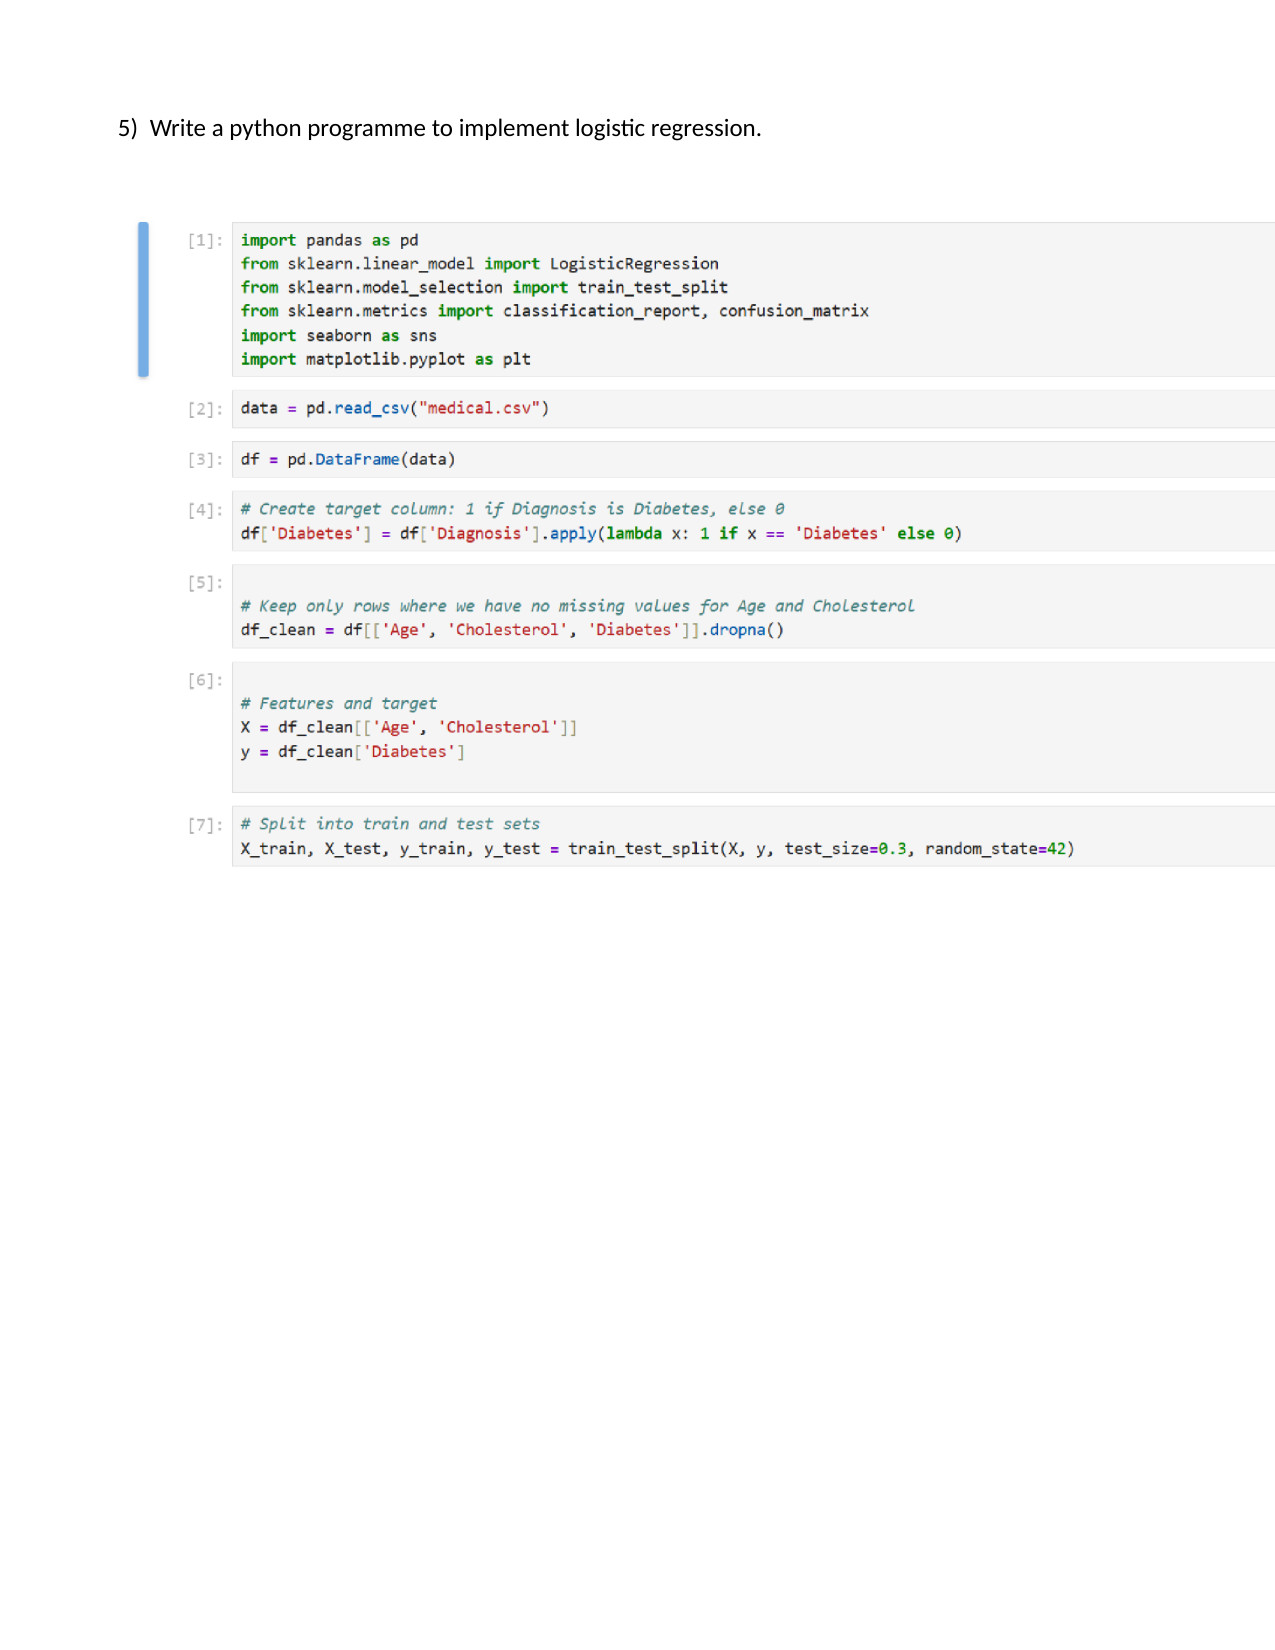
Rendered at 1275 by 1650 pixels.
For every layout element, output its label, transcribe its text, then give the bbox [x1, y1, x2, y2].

picture [117, 188, 1275, 883]
list Write a python programme to implement logistic regression. [118, 112, 1166, 143]
